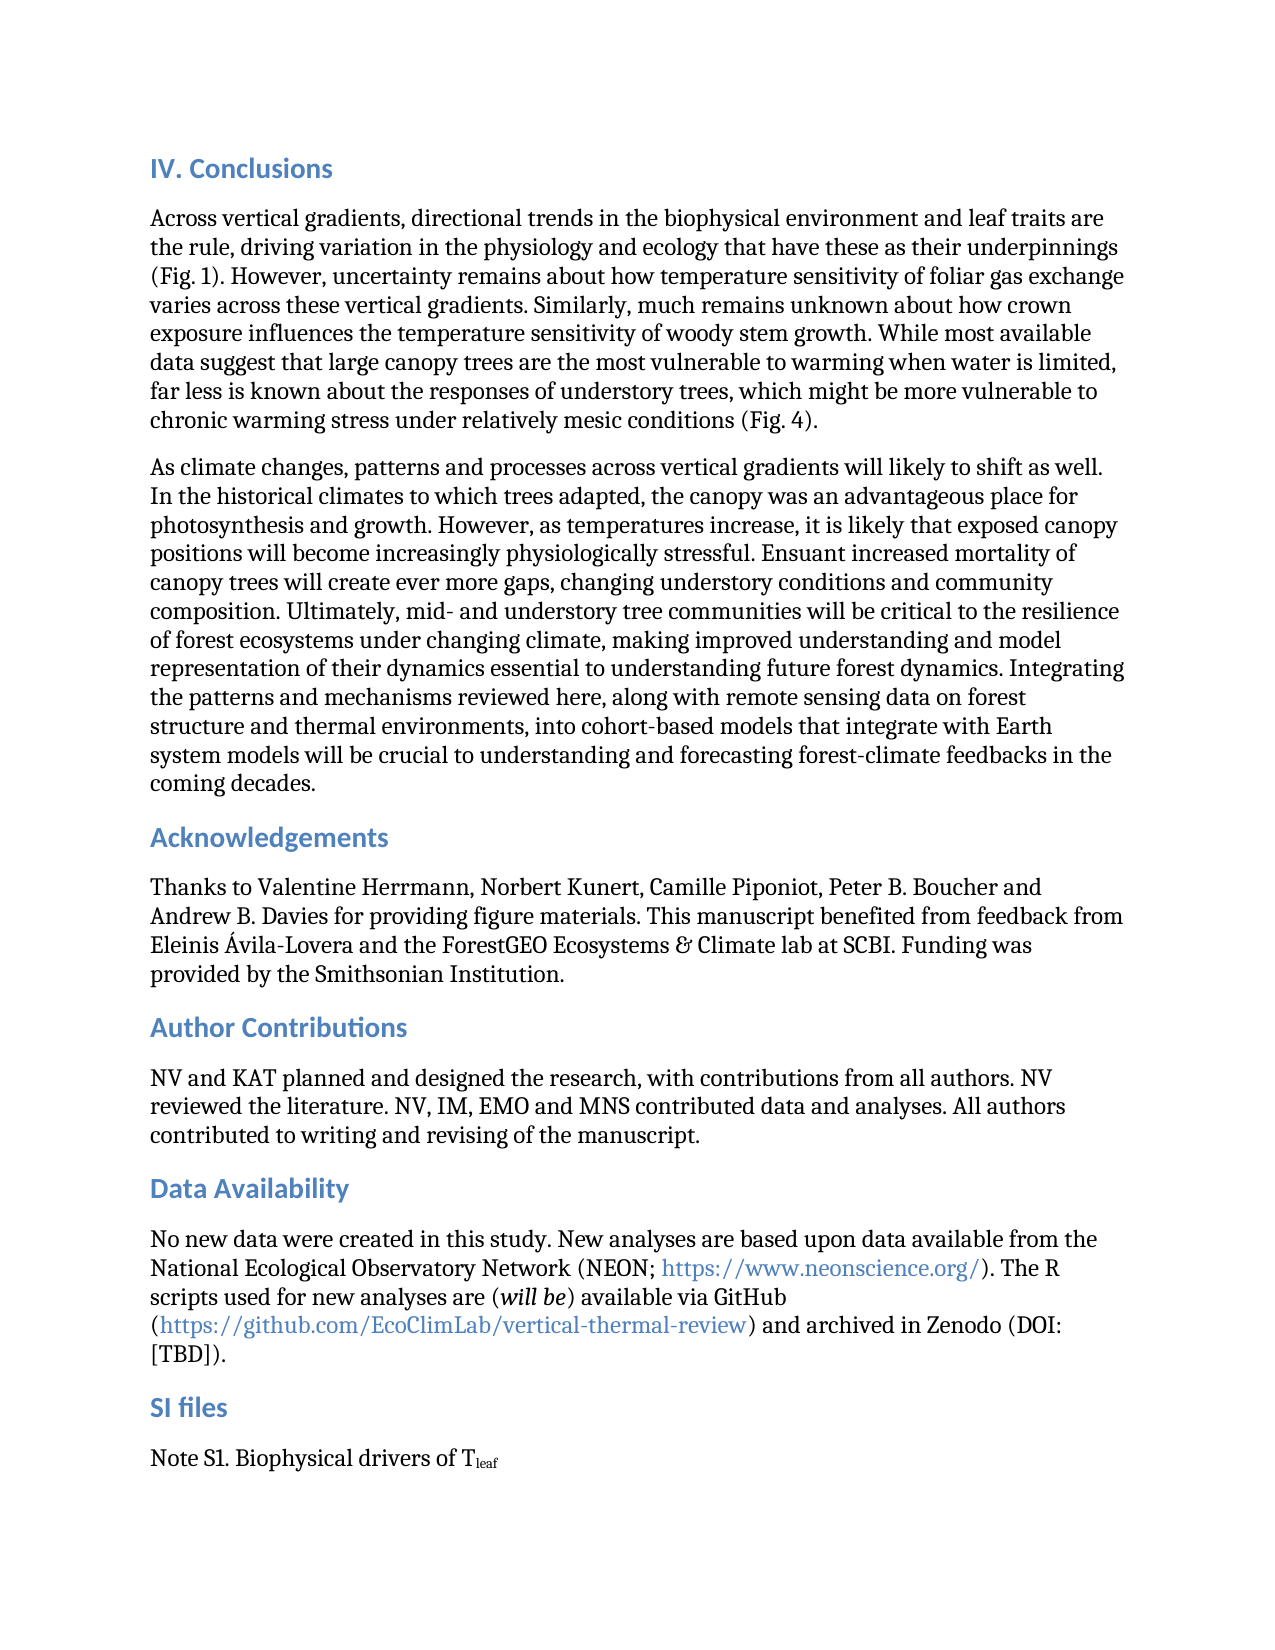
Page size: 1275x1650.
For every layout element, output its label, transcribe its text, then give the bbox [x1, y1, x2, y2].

subtitle Acknowledgements [150, 819, 1125, 854]
subtitle Data Availability [150, 1171, 1125, 1206]
text Thanks to Valentine Herrmann, Norbert Kunert, Camille Piponiot, Peter B. Boucher and Andrew B. Davies for providing figure materials. This manuscript benefited from feedback from Eleinis Ávila-Lovera and the ForestGEO Ecosystems & Climate lab at SCBI. Funding was provided by the Smithsonian Institution. [150, 873, 1125, 988]
text Note S1. Biophysical drivers of Tleaf [150, 1444, 1125, 1473]
text Across vertical gradients, directional trends in the biophysical environment and leaf traits are the rule, driving variation in the physiology and ecology that have these as their underpinnings (Fig. 1). However, uncertainty remains about how temperature sensitivity of foliar gas exchange varies across these vertical gradients. Similarly, much remains unknown about how crown exposure influences the temperature sensitivity of woody stem growth. While most available data suggest that large canopy trees are the most vulnerable to warming when water is limited, far less is known about the responses of understory trees, which might be more vulnerable to chronic warming stress under relatively mesic conditions (Fig. 4). [150, 204, 1125, 434]
text NV and KAT planned and designed the research, with contributions from all authors. NV reviewed the literature. NV, IM, EMO and MNS contributed data and analyses. All authors contributed to writing and revising of the manuscript. [150, 1063, 1125, 1150]
subtitle Author Contributions [150, 1009, 1125, 1045]
subtitle SI files [150, 1389, 1125, 1425]
text As climate changes, patterns and processes across vertical gradients will likely to shift as well. In the historical climates to which trees adapted, the canopy was an advantageous place for photosynthesis and growth. However, as temperatures increase, it is likely that exposed canopy positions will become increasingly physiologically stressful. Ensuant increased mortality of canopy trees will create ever more gaps, changing understory conditions and community composition. Ultimately, mid- and understory tree communities will be critical to the resilience of forest ecosystems under changing climate, making improved understanding and model representation of their dynamics essential to understanding future forest dynamics. Integrating the patterns and mechanisms reviewed here, along with remote sensing data on forest structure and thermal environments, into cohort-based models that integrate with Earth system models will be crucial to understanding and forecasting forest-climate feedbacks in the coming decades. [150, 453, 1125, 798]
text No new data were created in this study. New analyses are based upon data available from the National Ecological Observatory Network (NEON; https://www.neonscience.org/). The R scripts used for new analyses are (will be) available via GitHub (https://github.com/EcoClimLab/vertical-thermal-review) and archived in Zenodo (DOI: [TBD]). [150, 1225, 1125, 1369]
subtitle IV. Conclusions [150, 150, 1125, 186]
